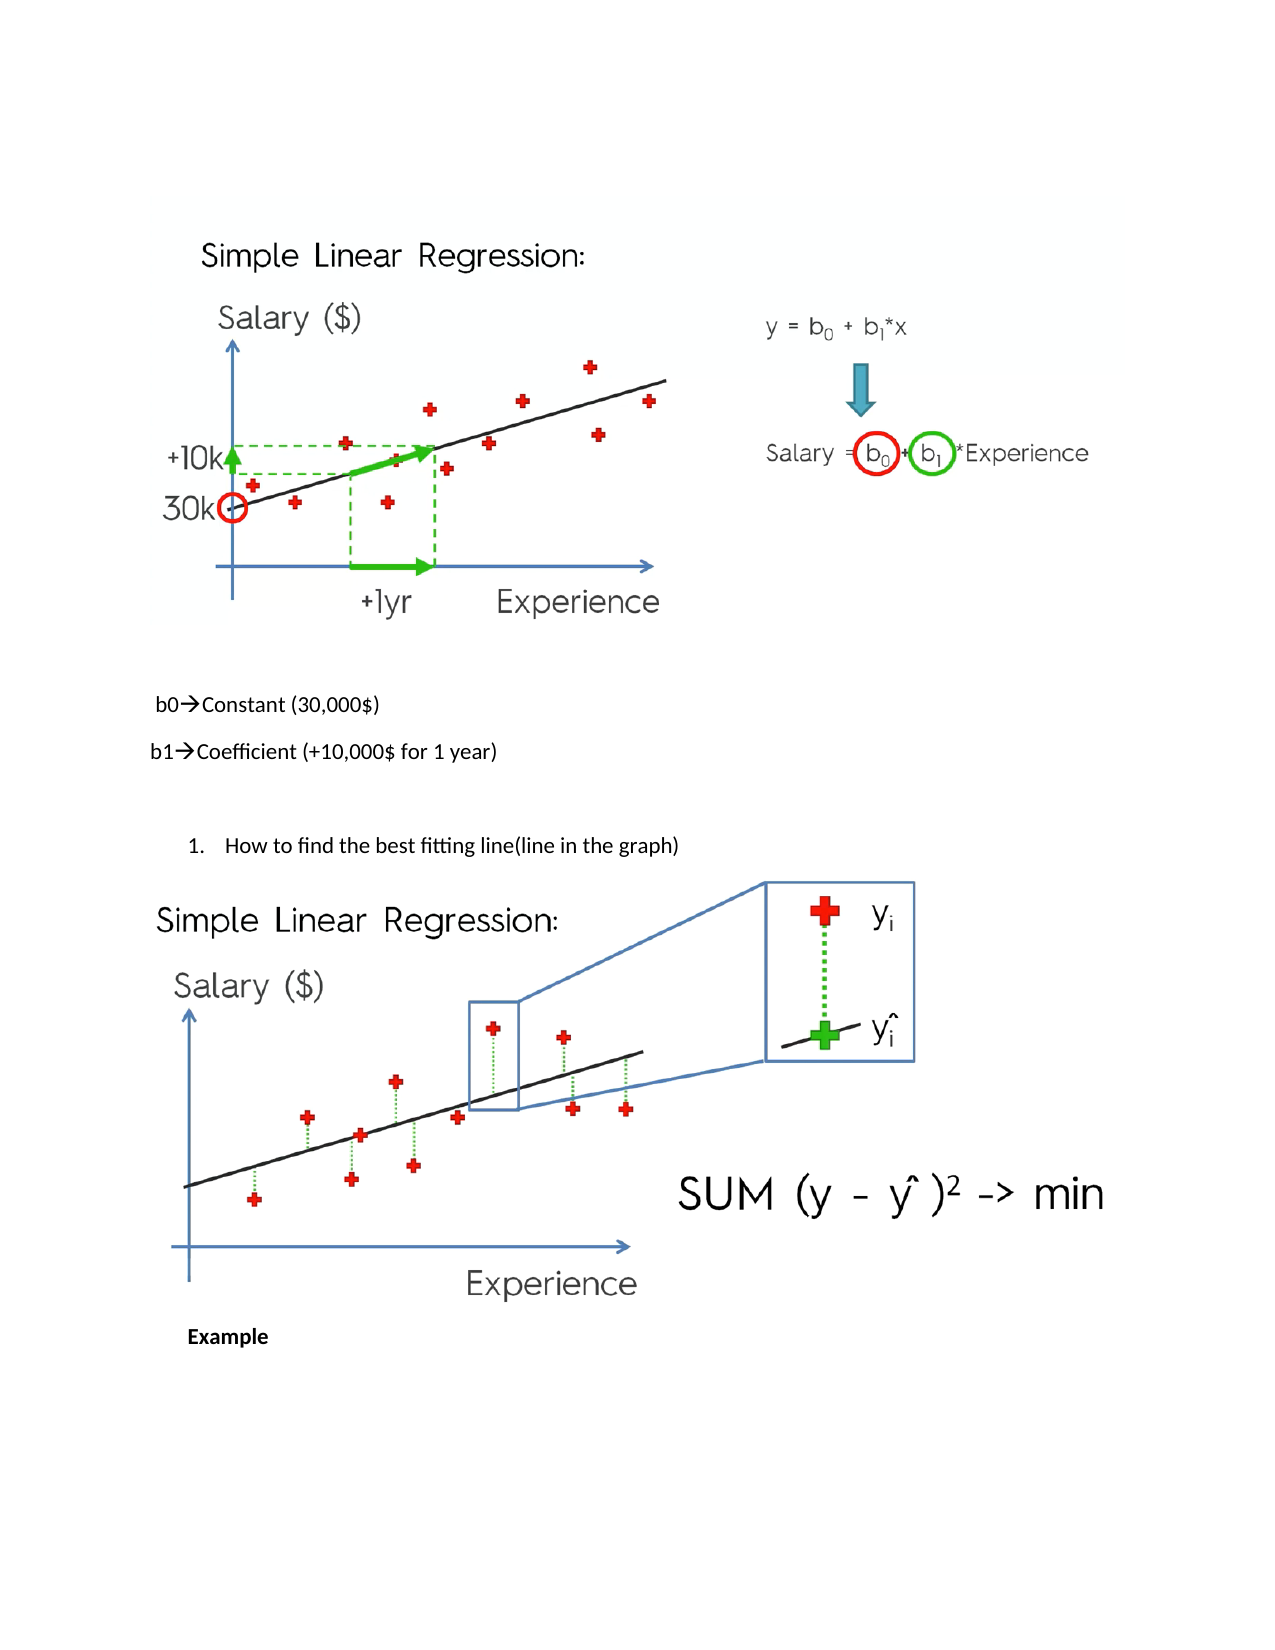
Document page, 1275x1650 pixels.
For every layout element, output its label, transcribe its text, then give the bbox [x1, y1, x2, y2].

picture [150, 196, 1125, 625]
text Example [187, 1322, 1125, 1350]
text b0Constant (30,000$) [150, 691, 1125, 718]
picture [150, 878, 1125, 1304]
list How to find the best fitting line(line in the graph) [187, 831, 1125, 859]
text b1Coefficient (+10,000$ for 1 year) [150, 737, 1125, 765]
